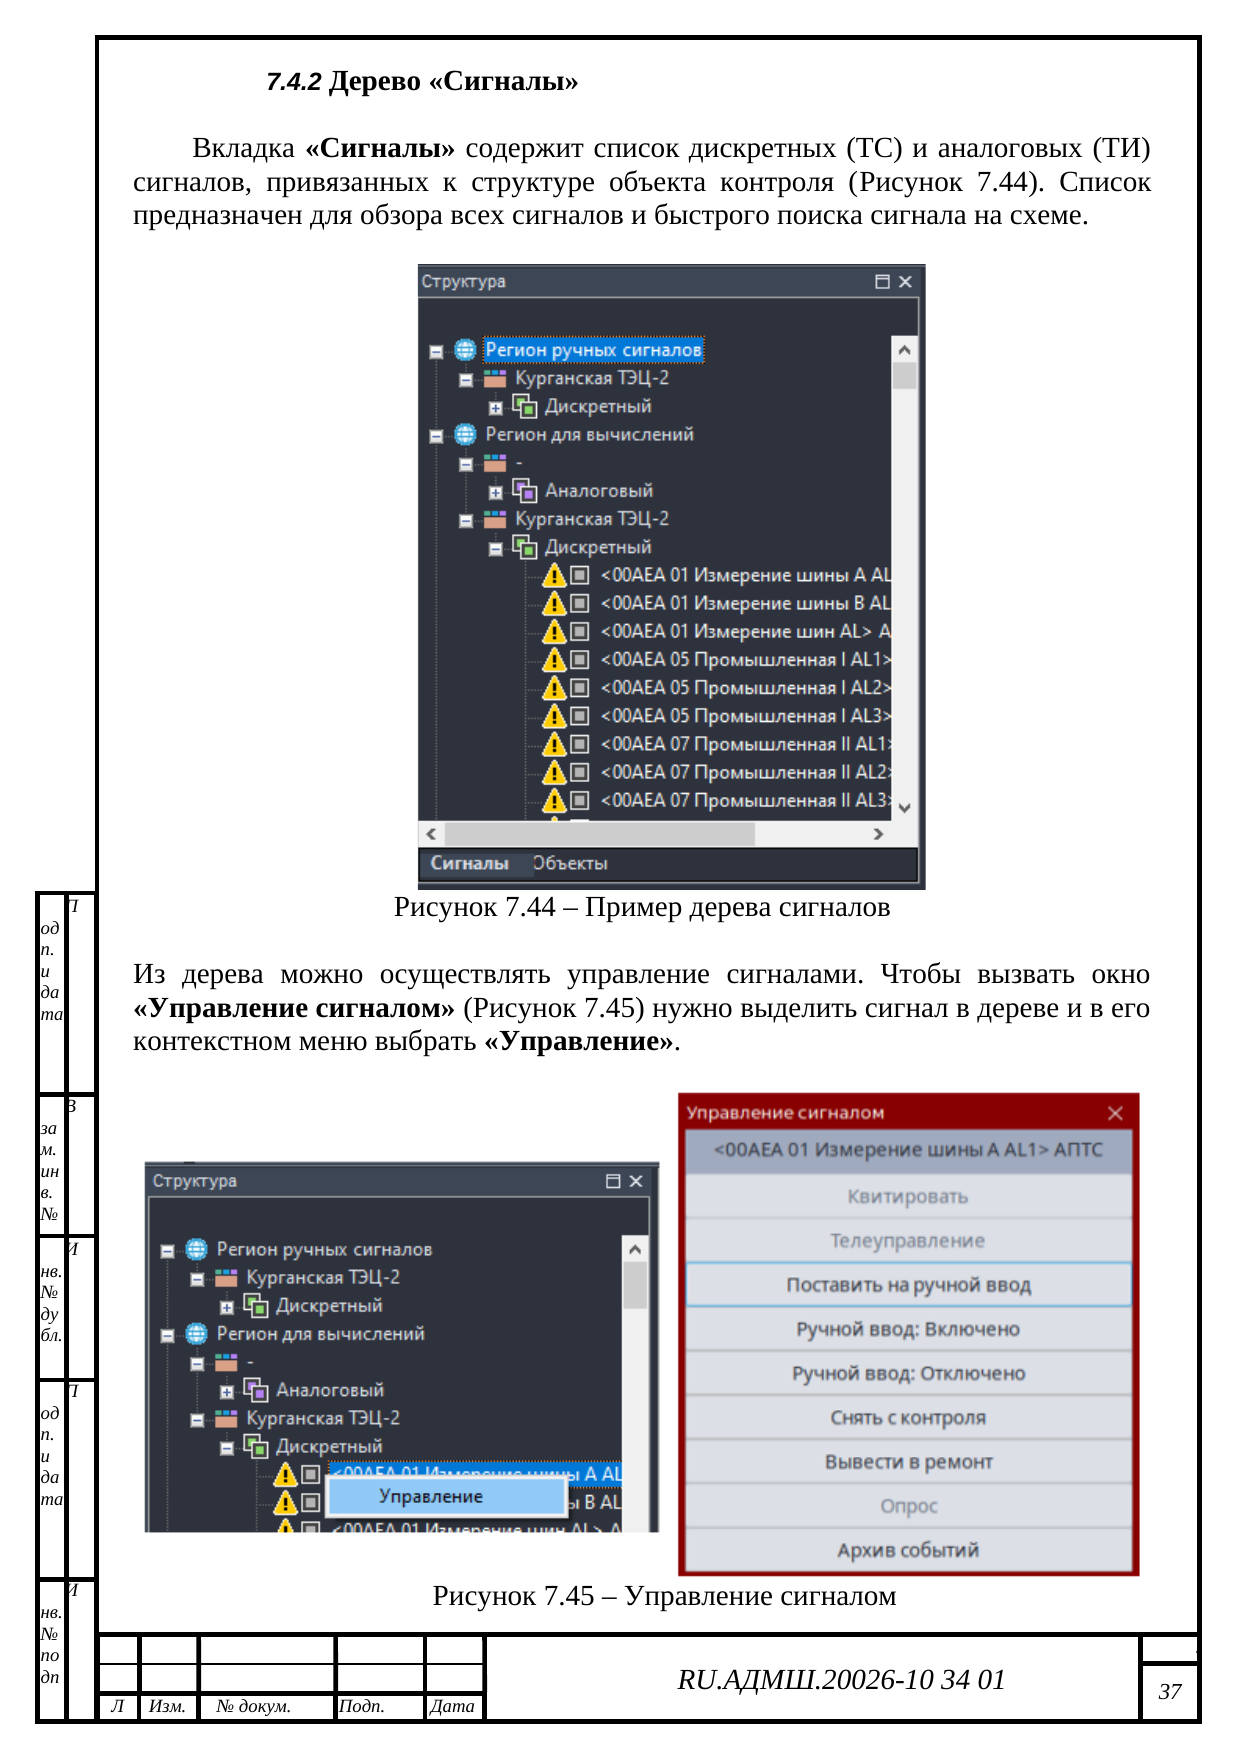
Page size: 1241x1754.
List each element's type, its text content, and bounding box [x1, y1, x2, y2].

picture [417, 264, 926, 890]
subtitle Дерево «Сигналы» [177, 63, 1152, 97]
picture [142, 1090, 1143, 1578]
